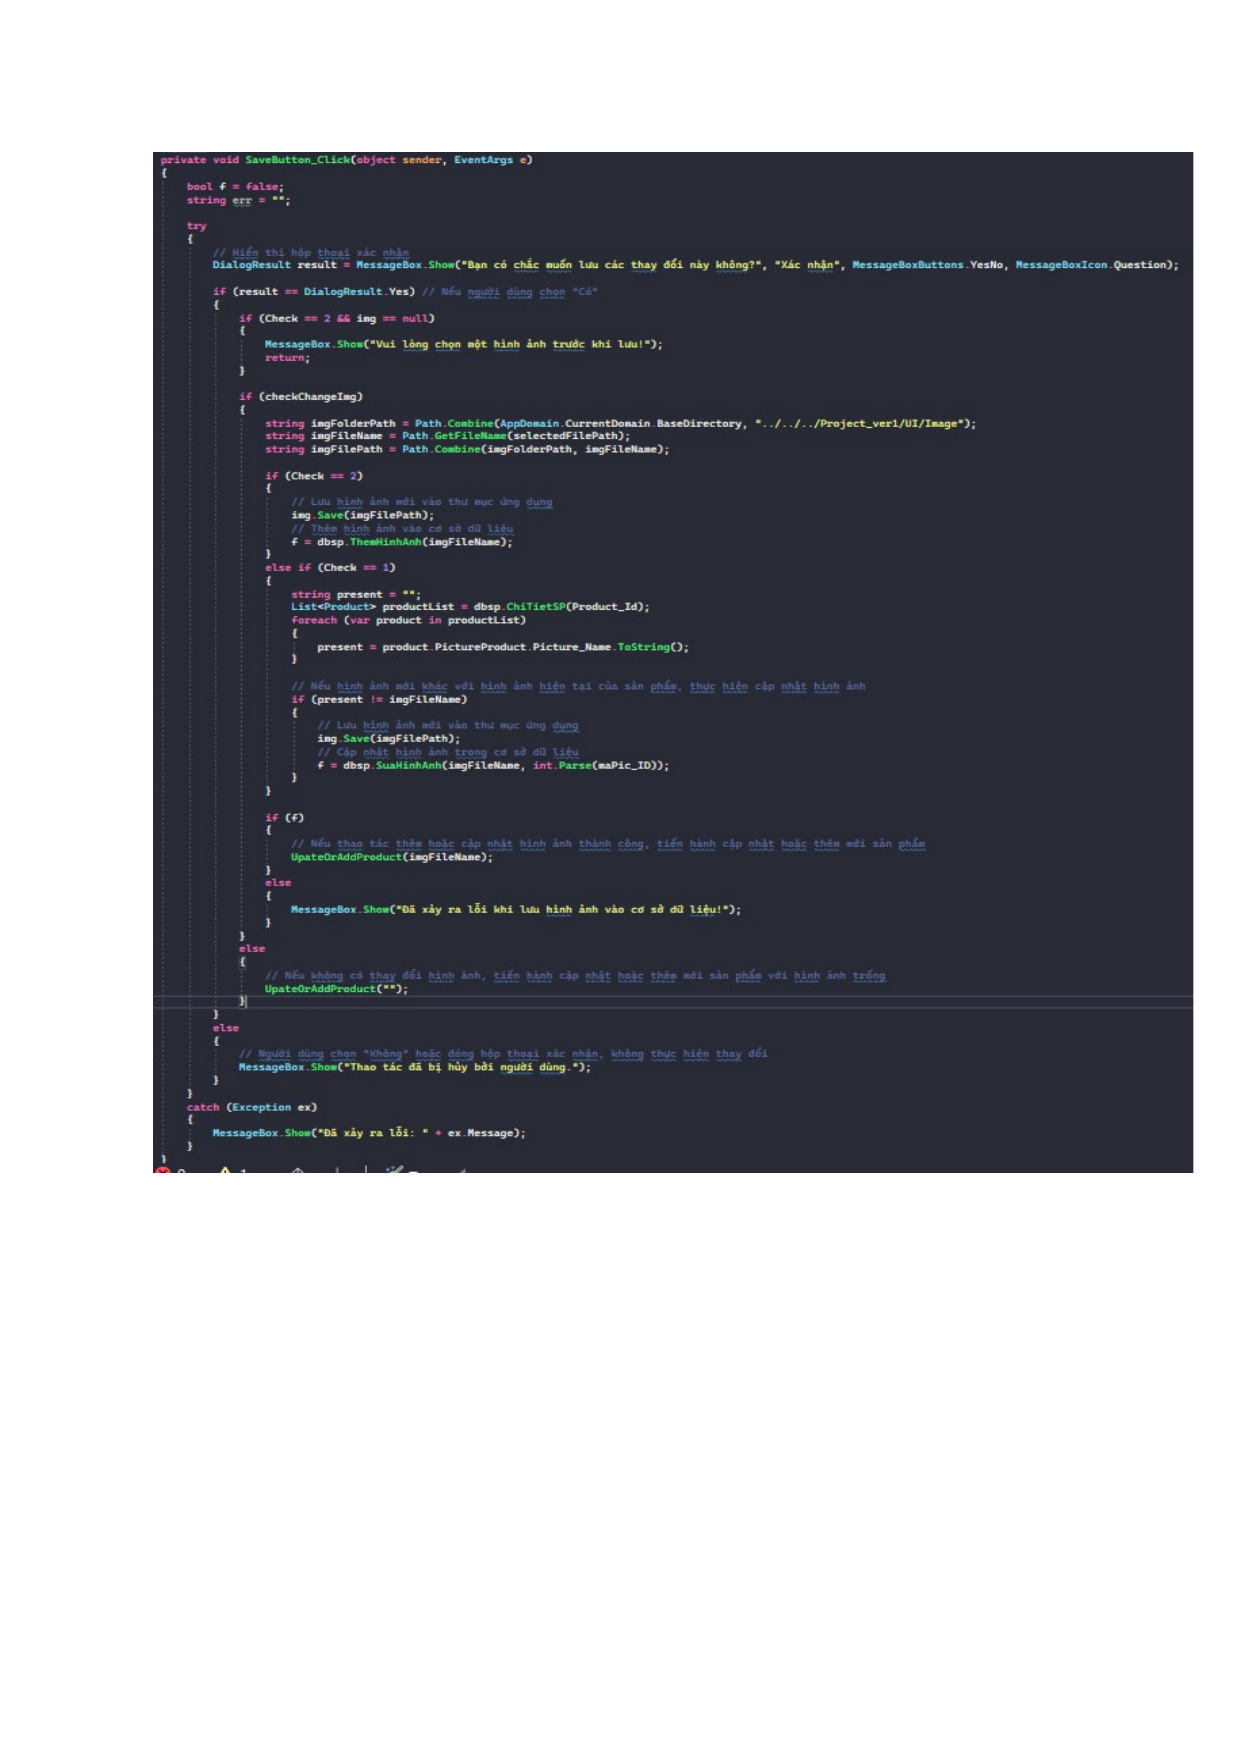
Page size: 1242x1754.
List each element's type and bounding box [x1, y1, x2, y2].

picture [153, 152, 1194, 1173]
